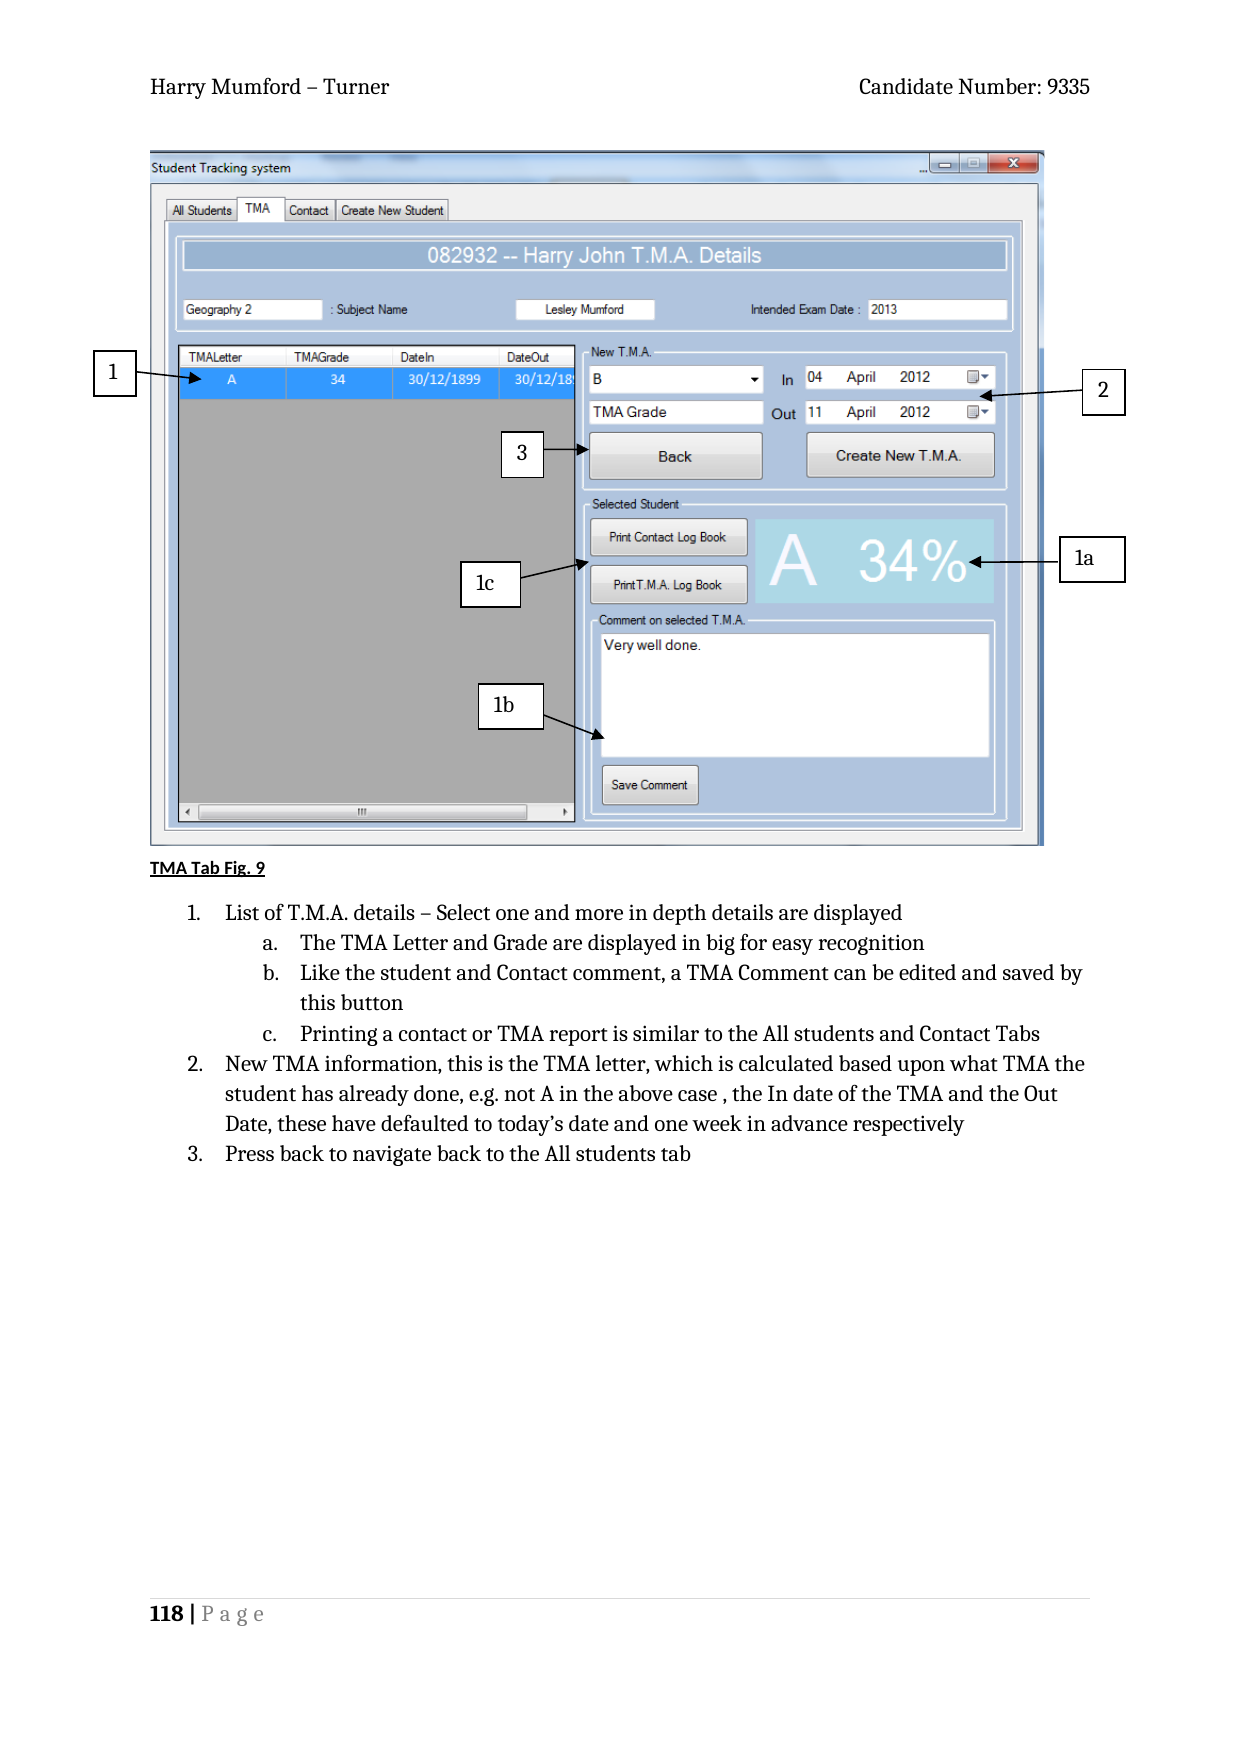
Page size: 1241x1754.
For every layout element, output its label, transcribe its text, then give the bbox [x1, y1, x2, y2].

text TMA Tab Fig. 9 [150, 856, 1090, 879]
list New TMA information, this is the TMA letter, which is calculated based upon what TMA the student has already done, e.g. not A in the above case , the In date of the TMA and the Out Date, these have defaulted to today’s date and one week in advance respectively [187, 1051, 1090, 1137]
list List of T.M.A. details – Select one and more in depth details are displayed [187, 899, 1090, 926]
list Printing a contact or TMA report is similar to the All students and Contact Tabs [262, 1020, 1090, 1047]
picture [150, 150, 1045, 846]
list Like the student and Contact comment, a TMA Comment can be edited and saved by this button [262, 960, 1090, 1017]
list Press back to navigate back to the All students tab [187, 1141, 1090, 1168]
list The TMA Letter and Grade are displayed in big for easy recognition [262, 930, 1090, 956]
